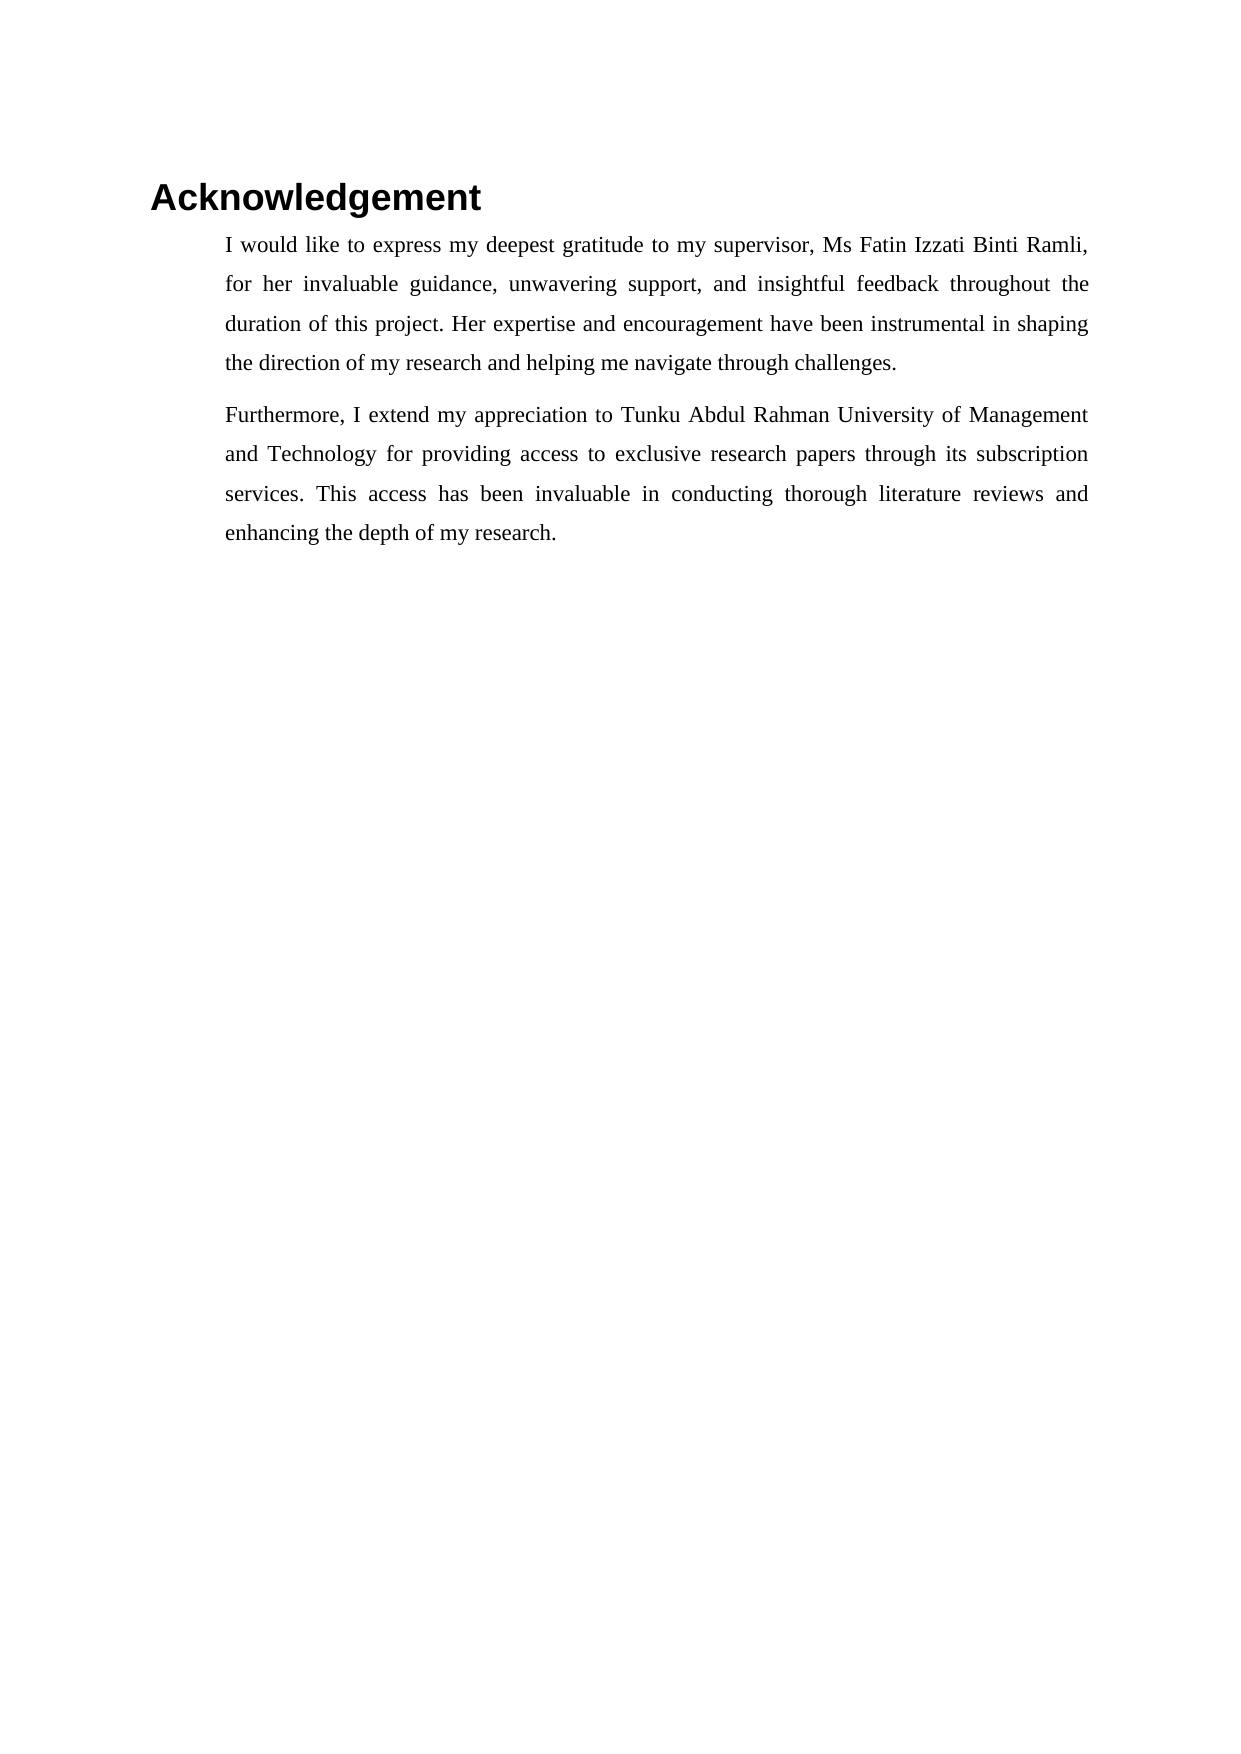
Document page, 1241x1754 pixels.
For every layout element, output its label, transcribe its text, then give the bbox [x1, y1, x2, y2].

text Furthermore, I extend my appreciation to Tunku Abdul Rahman University of Management and Technology for providing access to exclusive research papers through its subscription services. This access has been invaluable in conducting thorough literature reviews and enhancing the depth of my research. [225, 401, 1090, 546]
subtitle Acknowledgement [150, 175, 1090, 218]
text I would like to express my deepest gratitude to my supervisor, Ms Fatin Izzati Binti Ramli, for her invaluable guidance, unwavering support, and insightful feedback throughout the duration of this project. Her expertise and encouragement have been instrumental in shaping the direction of my research and helping me navigate through challenges. [225, 231, 1090, 375]
